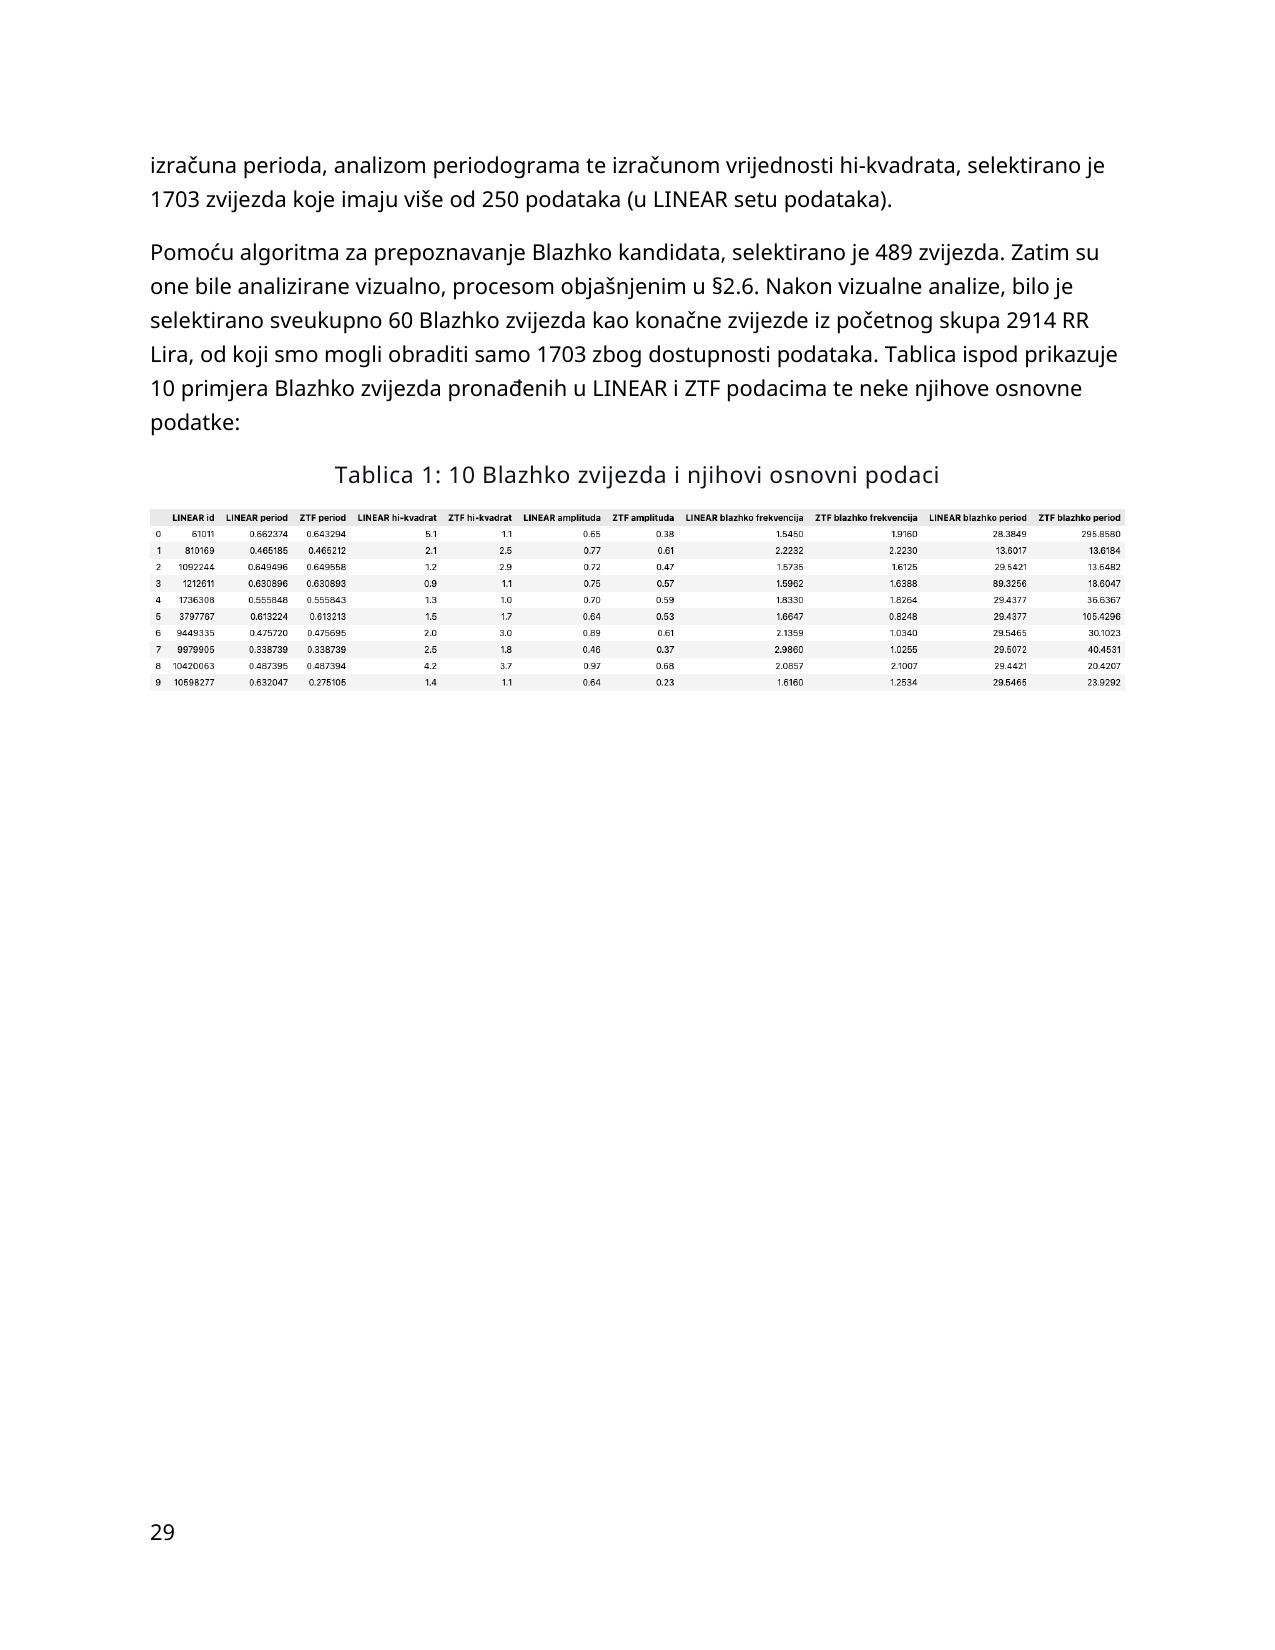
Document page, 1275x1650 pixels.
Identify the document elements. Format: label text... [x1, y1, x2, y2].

text Pomoću algoritma za prepoznavanje Blazhko kandidata, selektirano je 489 zvijezda. Zatim su one bile analizirane vizualno, procesom objašnjenim u §2.6. Nakon vizualne analize, bilo je selektirano sveukupno 60 Blazhko zvijezda kao konačne zvijezde iz početnog skupa 2914 RR Lira, od koji smo mogli obraditi samo 1703 zbog dostupnosti podataka. Tablica ispod prikazuje 10 primjera Blazhko zvijezda pronađenih u LINEAR i ZTF podacima te neke njihove osnovne podatke: [150, 237, 1125, 436]
text Tablica 1: 10 Blazhko zvijezda i njihovi osnovni podaci [150, 459, 1125, 490]
picture [150, 509, 1125, 691]
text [150, 150, 1125, 214]
